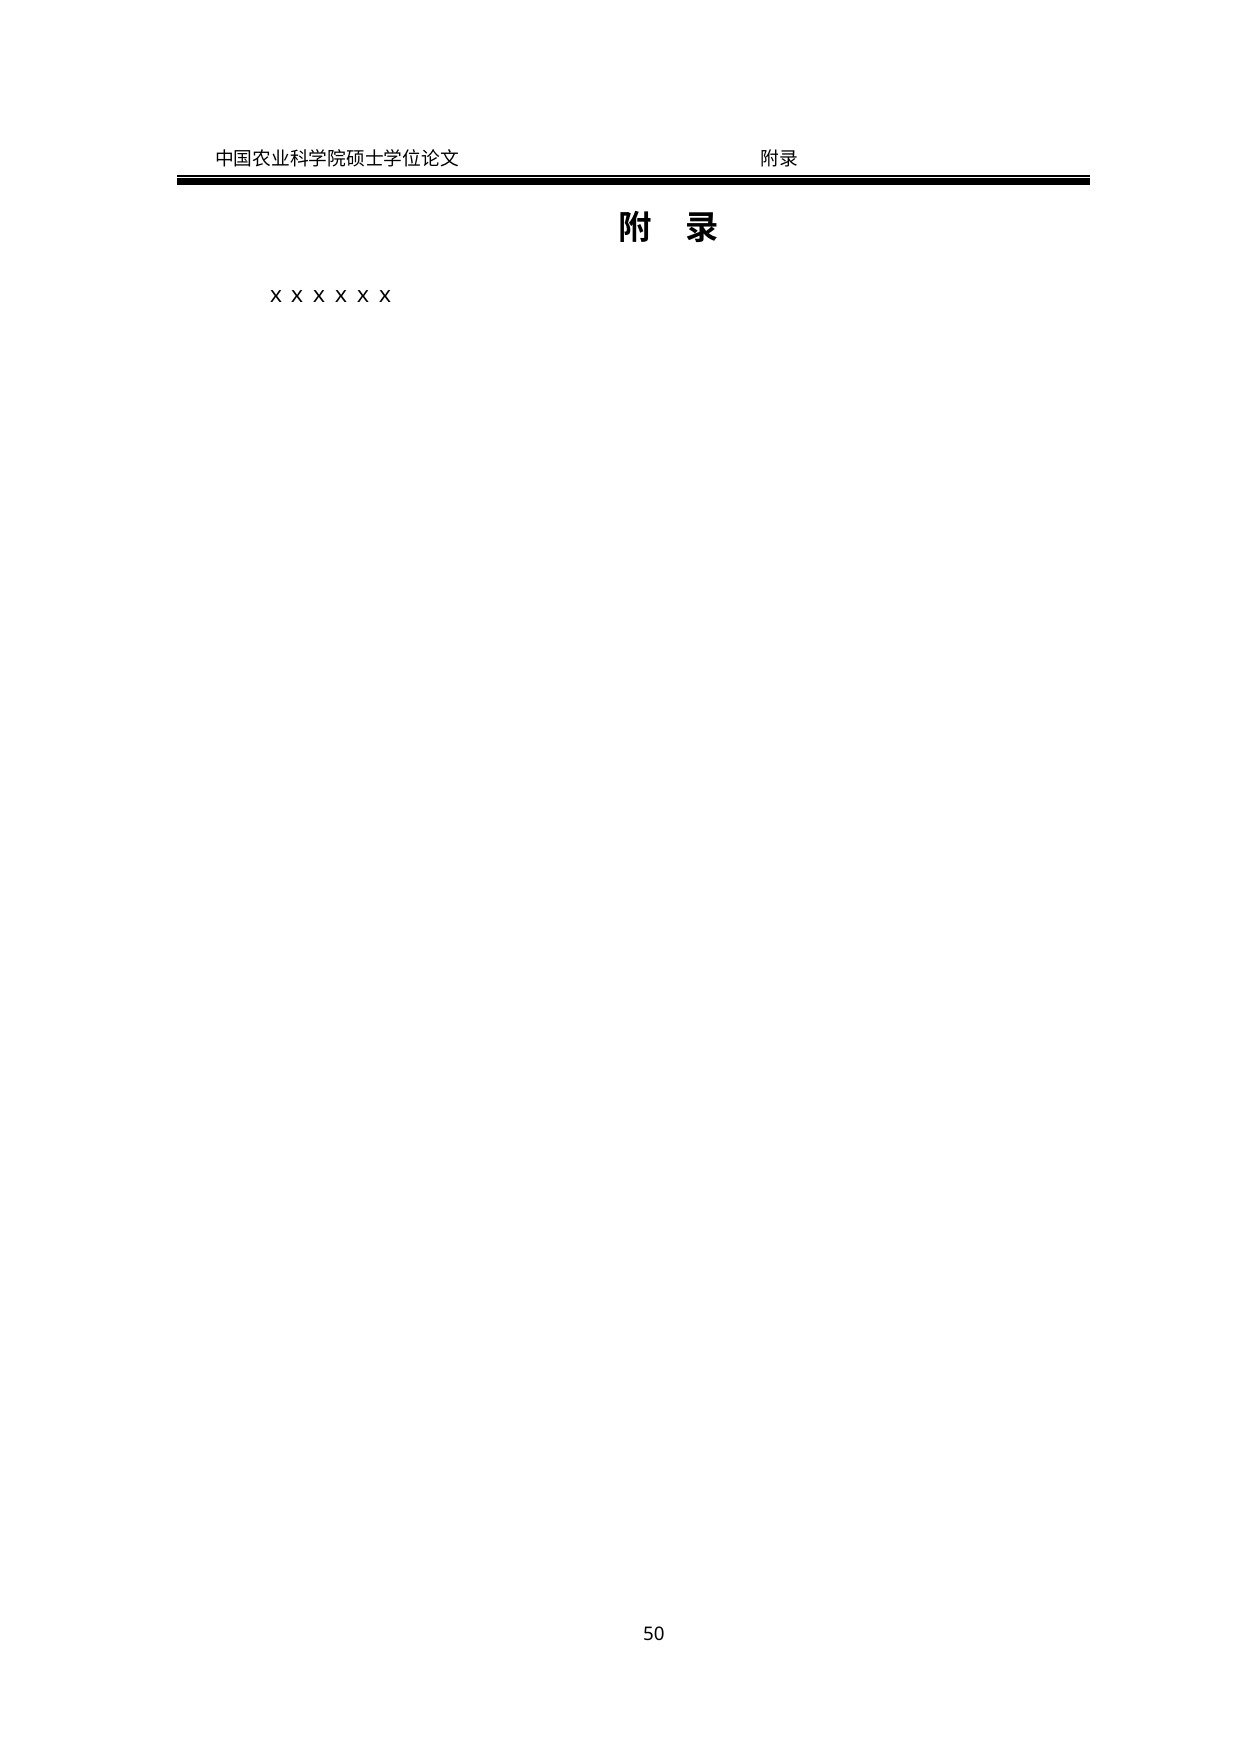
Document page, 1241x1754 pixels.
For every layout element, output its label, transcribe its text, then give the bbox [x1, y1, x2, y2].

subtitle 附 录 [177, 210, 1092, 247]
text ｘｘｘｘｘｘ [177, 272, 1092, 310]
